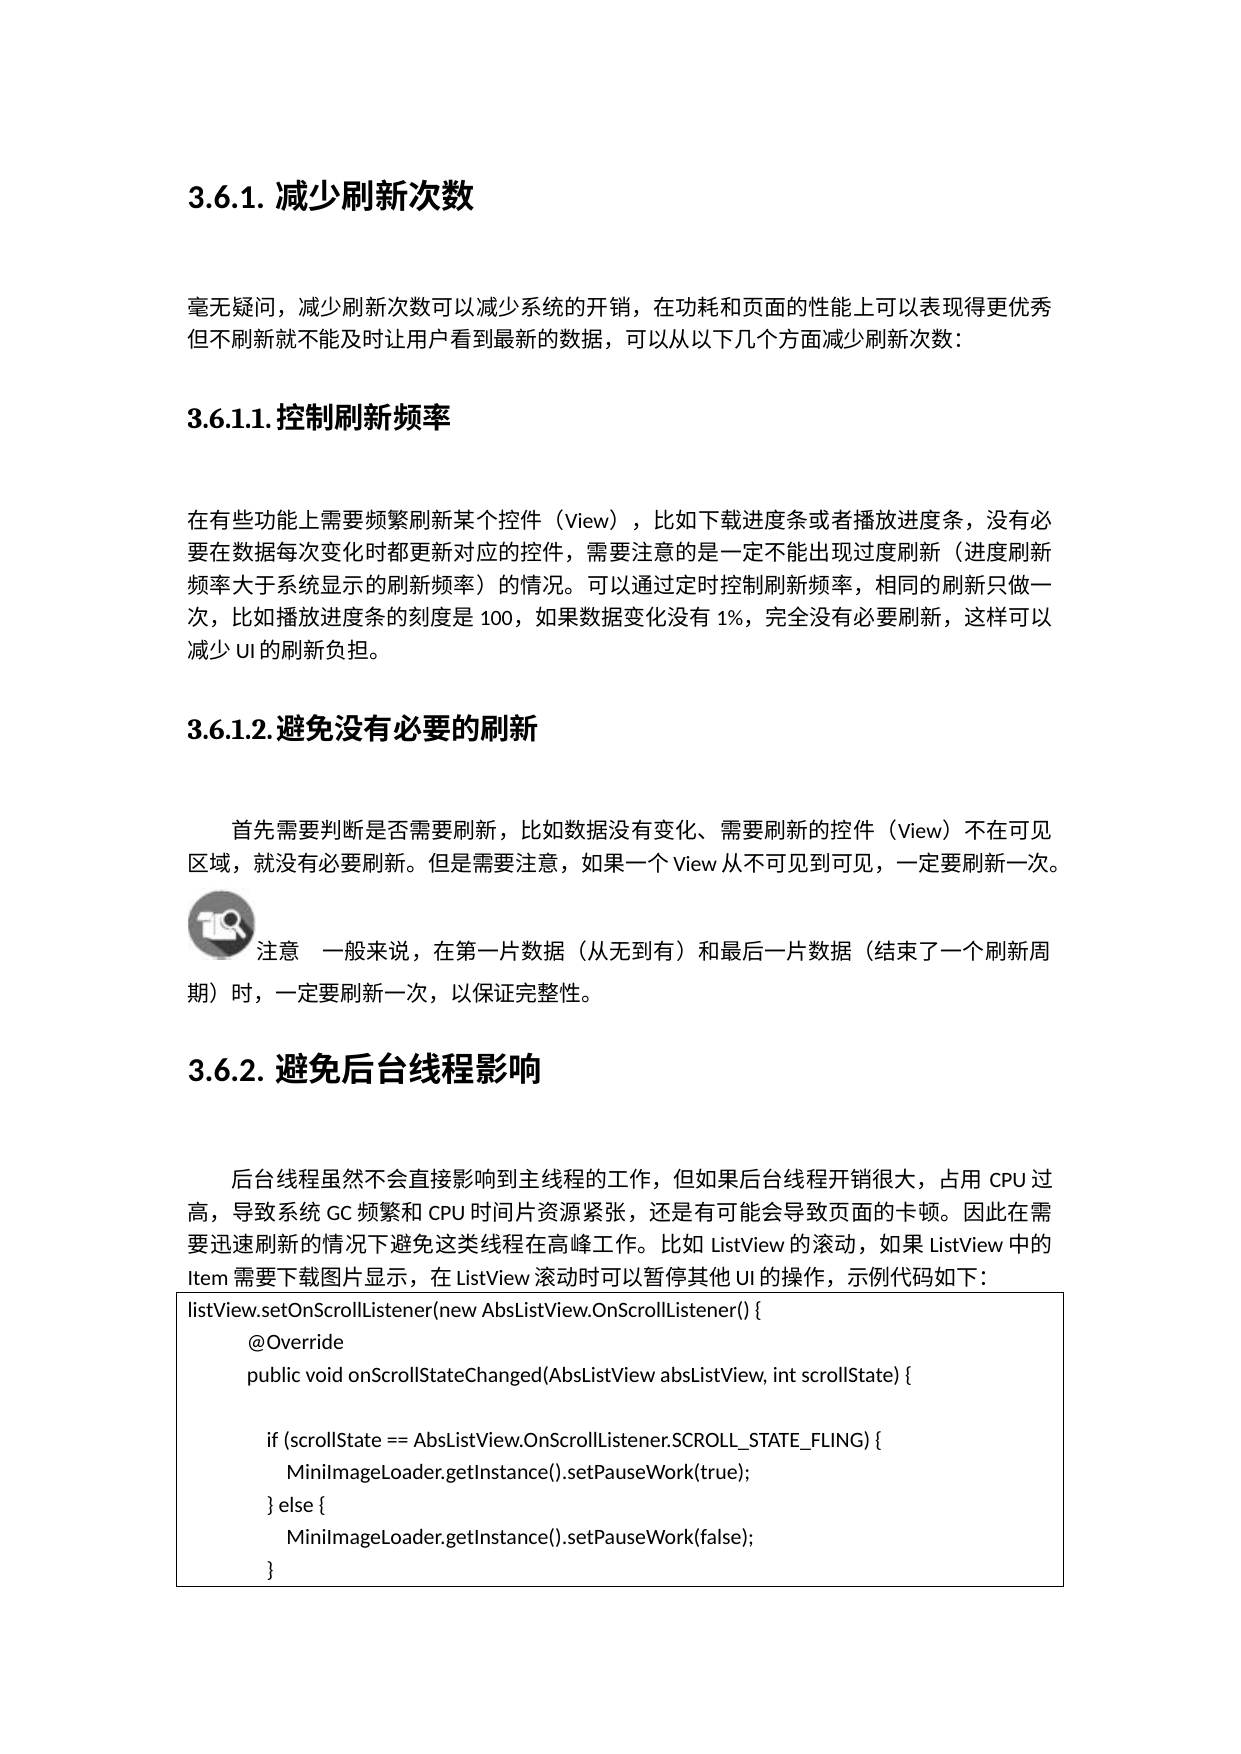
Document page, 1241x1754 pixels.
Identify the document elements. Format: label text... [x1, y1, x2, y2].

picture [187, 887, 257, 960]
subtitle 避免后台线程影响 [187, 1035, 1053, 1100]
text 注意 一般来说，在第一片数据（从无到有）和最后一片数据（结束了一个刷新周期）时，一定要刷新一次，以保证完整性。 [187, 878, 1053, 1008]
text 首先需要判断是否需要刷新，比如数据没有变化、需要刷新的控件（View）不在可见区域，就没有必要刷新。但是需要注意，如果一个View从不可见到可见，一定要刷新一次。 [187, 813, 1053, 878]
text 毫无疑问，减少刷新次数可以减少系统的开销，在功耗和页面的性能上可以表现得更优秀，但不刷新就不能及时让用户看到最新的数据，可以从以下几个方面减少刷新次数： [187, 289, 1053, 354]
text 在有些功能上需要频繁刷新某个控件（View），比如下载进度条或者播放进度条，没有必要在数据每次变化时都更新对应的控件，需要注意的是一定不能出现过度刷新（进度刷新频率大于系统显示的刷新频率）的情况。可以通过定时控制刷新频率，相同的刷新只做一次，比如播放进度条的刻度是100，如果数据变化没有1%，完全没有必要刷新，这样可以减少UI的刷新负担。 [187, 502, 1053, 665]
subtitle 减少刷新次数 [187, 162, 1053, 227]
subtitle 避免没有必要的刷新 [187, 694, 1053, 759]
subtitle 控制刷新频率 [187, 383, 1053, 448]
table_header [177, 1293, 1063, 1586]
text 后台线程虽然不会直接影响到主线程的工作，但如果后台线程开销很大，占用CPU过高，导致系统GC频繁和CPU时间片资源紧张，还是有可能会导致页面的卡顿。因此在需要迅速刷新的情况下避免这类线程在高峰工作。比如ListView的滚动，如果ListView中的Item需要下载图片显示，在ListView滚动时可以暂停其他UI的操作，示例代码如下： [187, 1162, 1053, 1292]
